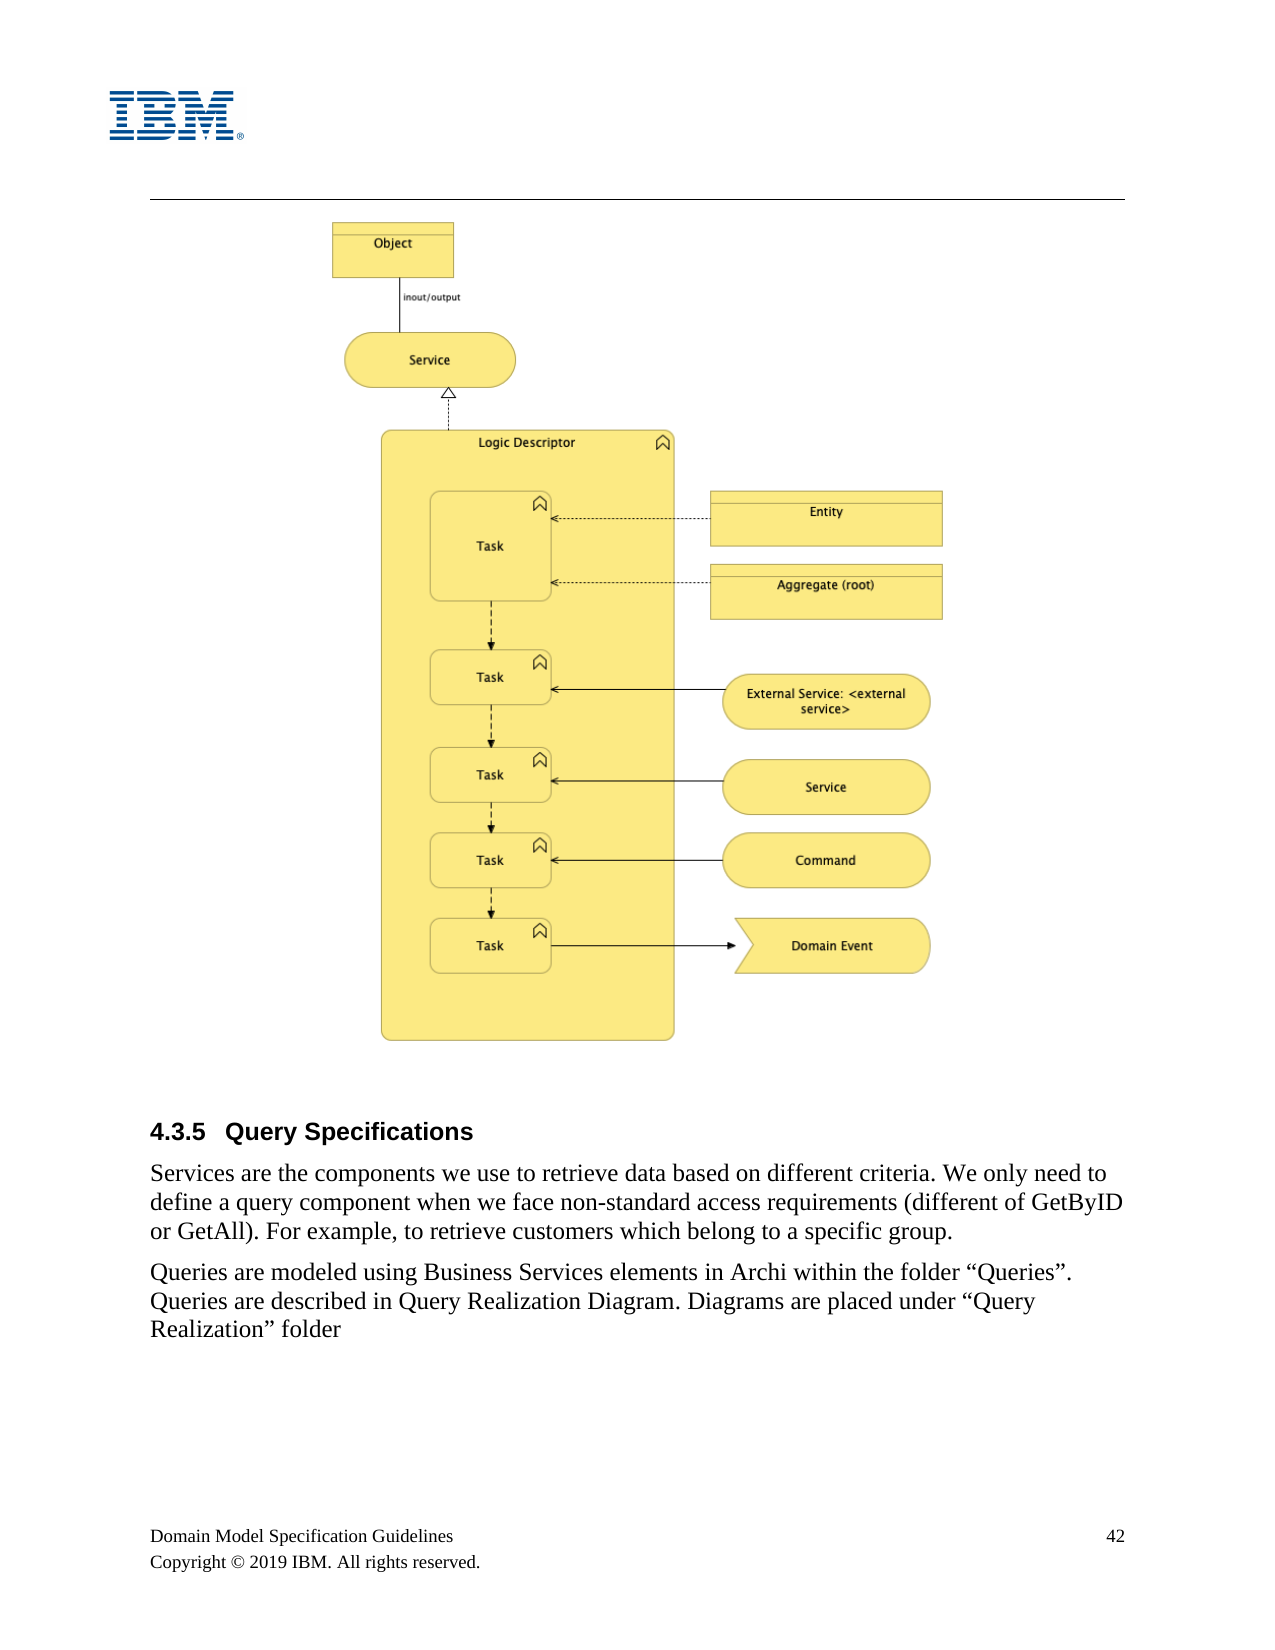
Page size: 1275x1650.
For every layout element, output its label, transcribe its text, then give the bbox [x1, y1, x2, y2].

subtitle Query Specifications [150, 1117, 1125, 1146]
picture [106, 87, 247, 144]
text Services are the components we use to retrieve data based on different criteria. We only need to define a query component when we face non-standard access requirements (different of GetByID or GetAll). For example, to retrieve customers which belong to a specific group. [150, 1158, 1125, 1244]
picture [322, 212, 953, 1051]
text Queries are modeled using Business Services elements in Archi within the folder “Queries”. Queries are described in Query Realization Diagram. Diagrams are placed under “Query Realization” folder [150, 1257, 1125, 1343]
